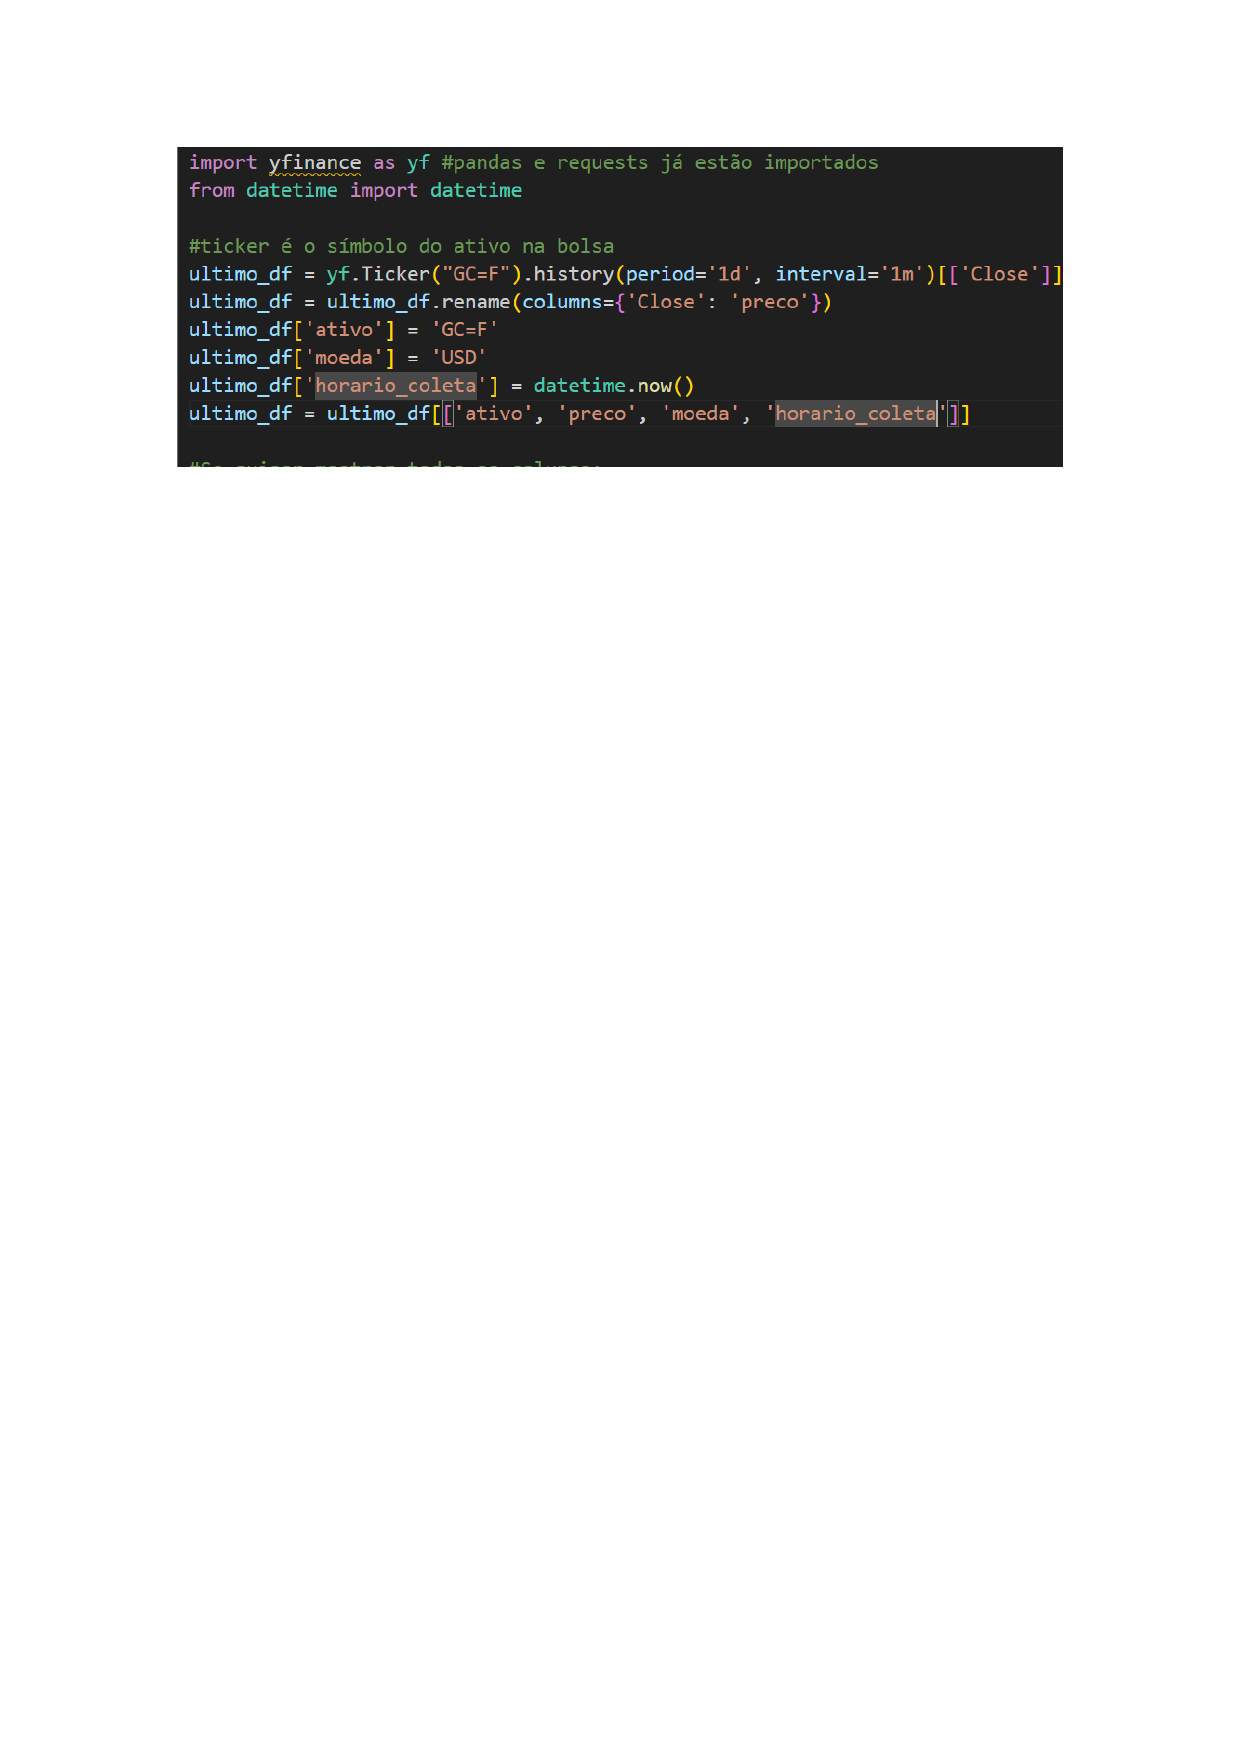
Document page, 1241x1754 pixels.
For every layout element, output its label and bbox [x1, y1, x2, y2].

picture [177, 147, 1063, 467]
